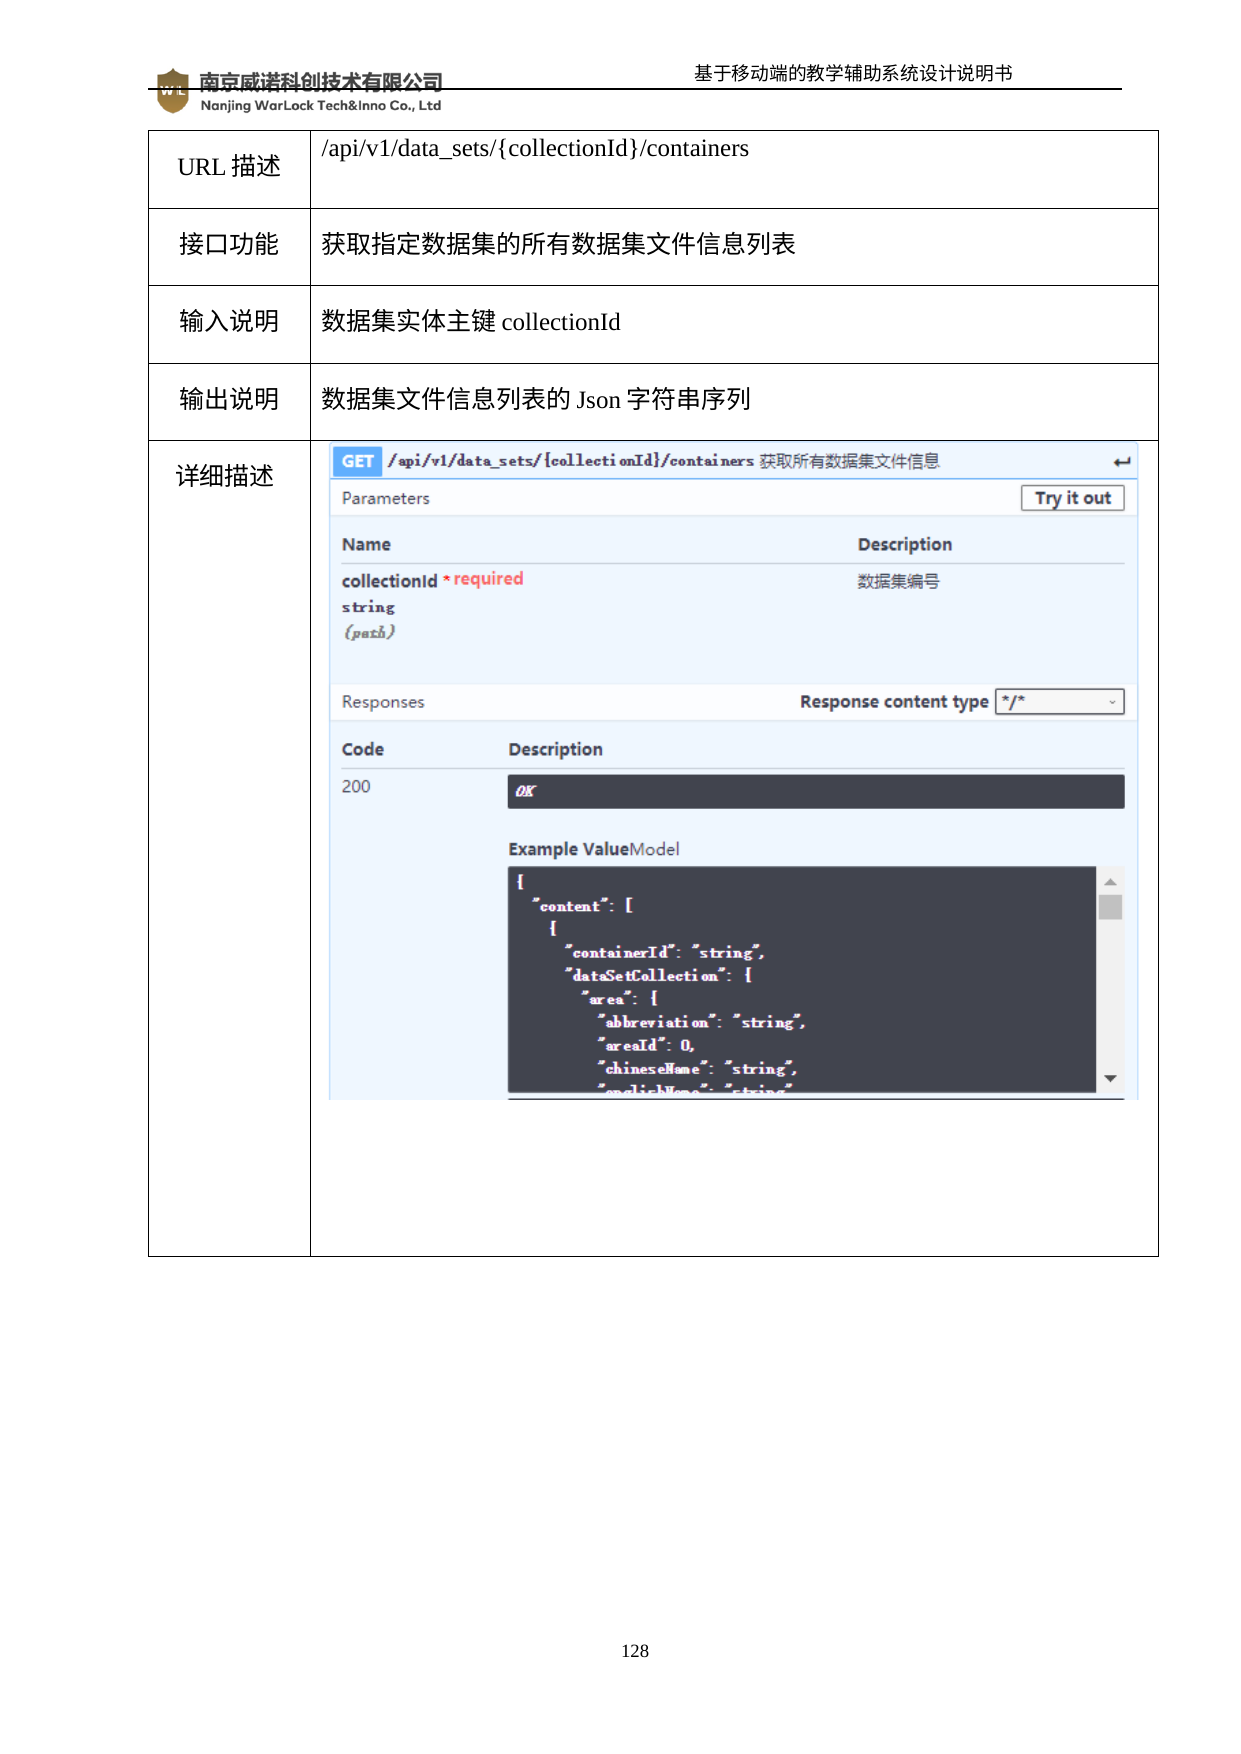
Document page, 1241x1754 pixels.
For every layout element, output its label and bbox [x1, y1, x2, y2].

picture [321, 441, 1140, 1100]
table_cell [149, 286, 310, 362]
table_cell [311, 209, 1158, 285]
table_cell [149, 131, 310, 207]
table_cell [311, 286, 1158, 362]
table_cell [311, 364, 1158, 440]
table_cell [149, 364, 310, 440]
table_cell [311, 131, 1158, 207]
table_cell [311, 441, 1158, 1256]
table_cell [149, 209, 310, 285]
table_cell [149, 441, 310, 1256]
